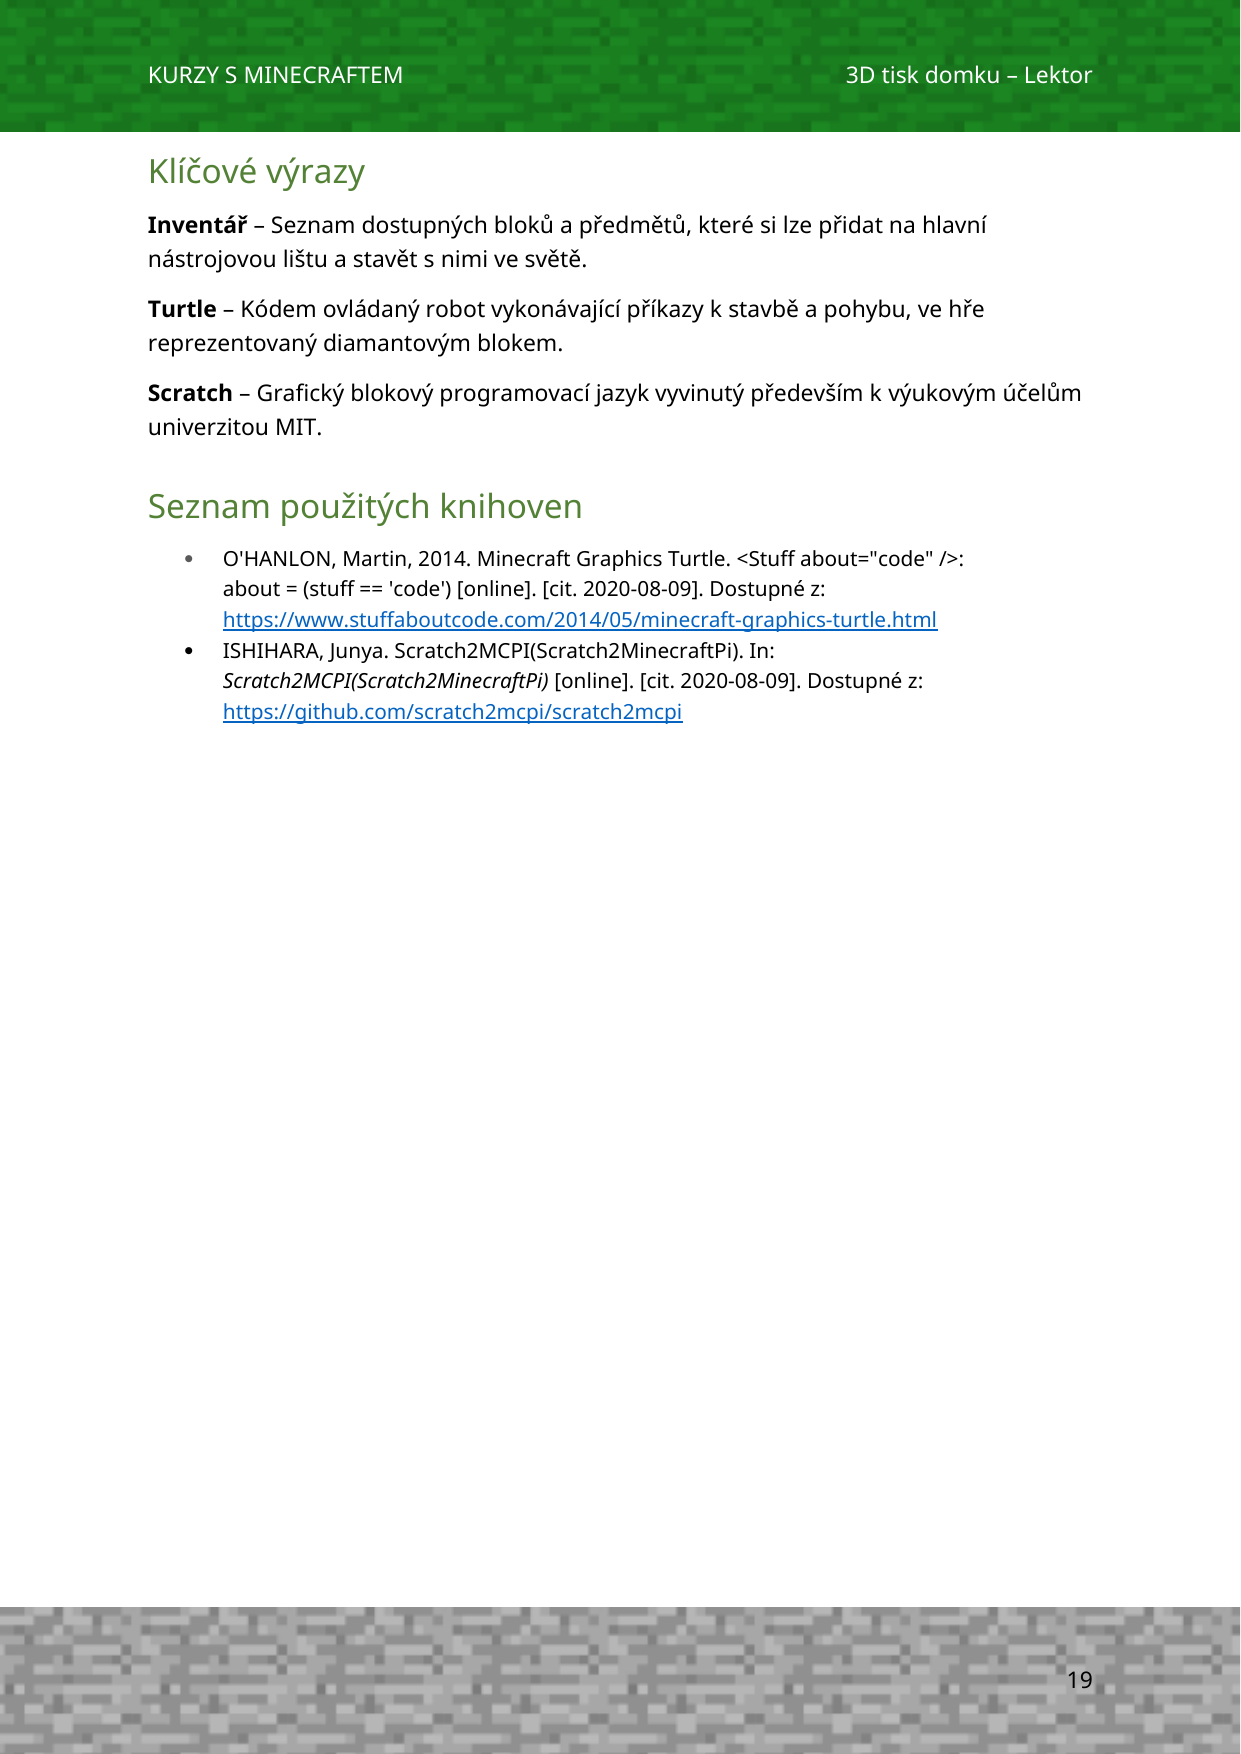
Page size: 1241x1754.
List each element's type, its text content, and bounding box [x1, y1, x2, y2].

picture [0, 1607, 1241, 1754]
picture [0, 0, 1241, 132]
text Inventář – Seznam dostupných bloků a předmětů, které si lze přidat na hlavní nástrojovou lištu a stavět s nimi ve světě. [148, 209, 1093, 274]
text Scratch – Grafický blokový programovací jazyk vyvinutý především k výukovým účelům univerzitou MIT. [148, 377, 1093, 442]
list ISHIHARA, Junya. Scratch2MCPI(Scratch2MinecraftPi). In: Scratch2MCPI(Scratch2MinecraftPi) [online]. [cit. 2020-08-09]. Dostupné z: https://github.com/scratch2mcpi/scratch2mcpi [185, 636, 1093, 725]
text Turtle – Kódem ovládaný robot vykonávající příkazy k stavbě a pohybu, ve hře reprezentovaný diamantovým blokem. [148, 293, 1093, 358]
subtitle Seznam použitých knihoven [148, 482, 1093, 528]
list O'HANLON, Martin, 2014. Minecraft Graphics Turtle. <Stuff about="code" />: about = (stuff == 'code') [online]. [cit. 2020-08-09]. Dostupné z: https://www.stuffaboutcode.com/2014/05/minecraft-graphics-turtle.html [185, 544, 1093, 633]
subtitle Klíčové výrazy [148, 148, 1093, 193]
